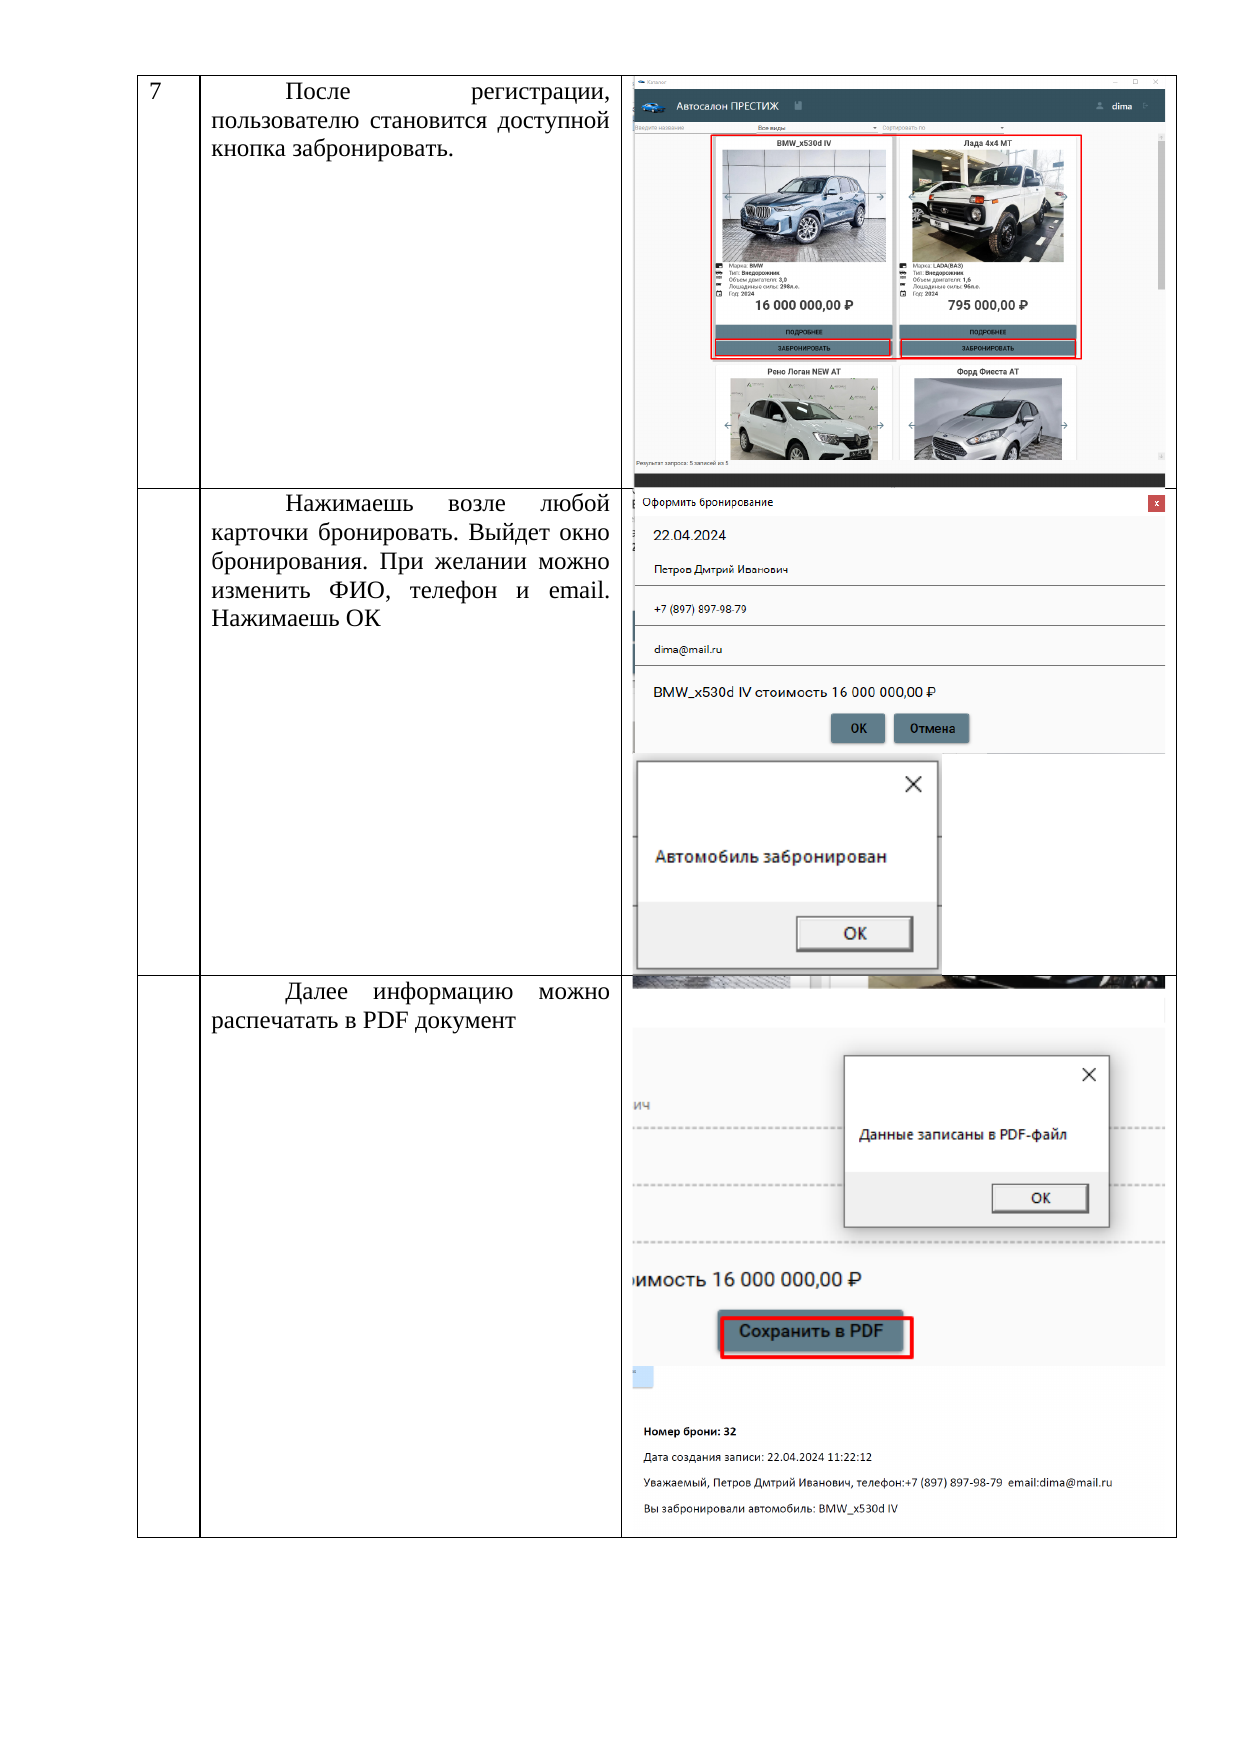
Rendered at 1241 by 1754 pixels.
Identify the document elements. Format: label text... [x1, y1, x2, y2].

table_cell [622, 489, 632, 975]
table_cell После регистрации, пользователю становится доступной кнопка забронировать. [201, 76, 621, 487]
table_cell [1166, 976, 1176, 1537]
table_cell Далее информацию можно распечатать в PDF документ [201, 976, 621, 1537]
table_cell [942, 489, 1176, 975]
table_cell [622, 76, 632, 487]
table_cell [1166, 76, 1176, 487]
table_cell [622, 976, 632, 1537]
table_cell [138, 976, 199, 1537]
table_cell 7 [138, 76, 199, 487]
picture [632, 76, 1166, 1537]
table_cell [138, 489, 199, 975]
table_cell Нажимаешь возле любой карточки бронировать. Выйдет окно бронирования. При желании можно изменить ФИО, телефон и email. Нажимаешь ОК [201, 489, 621, 975]
